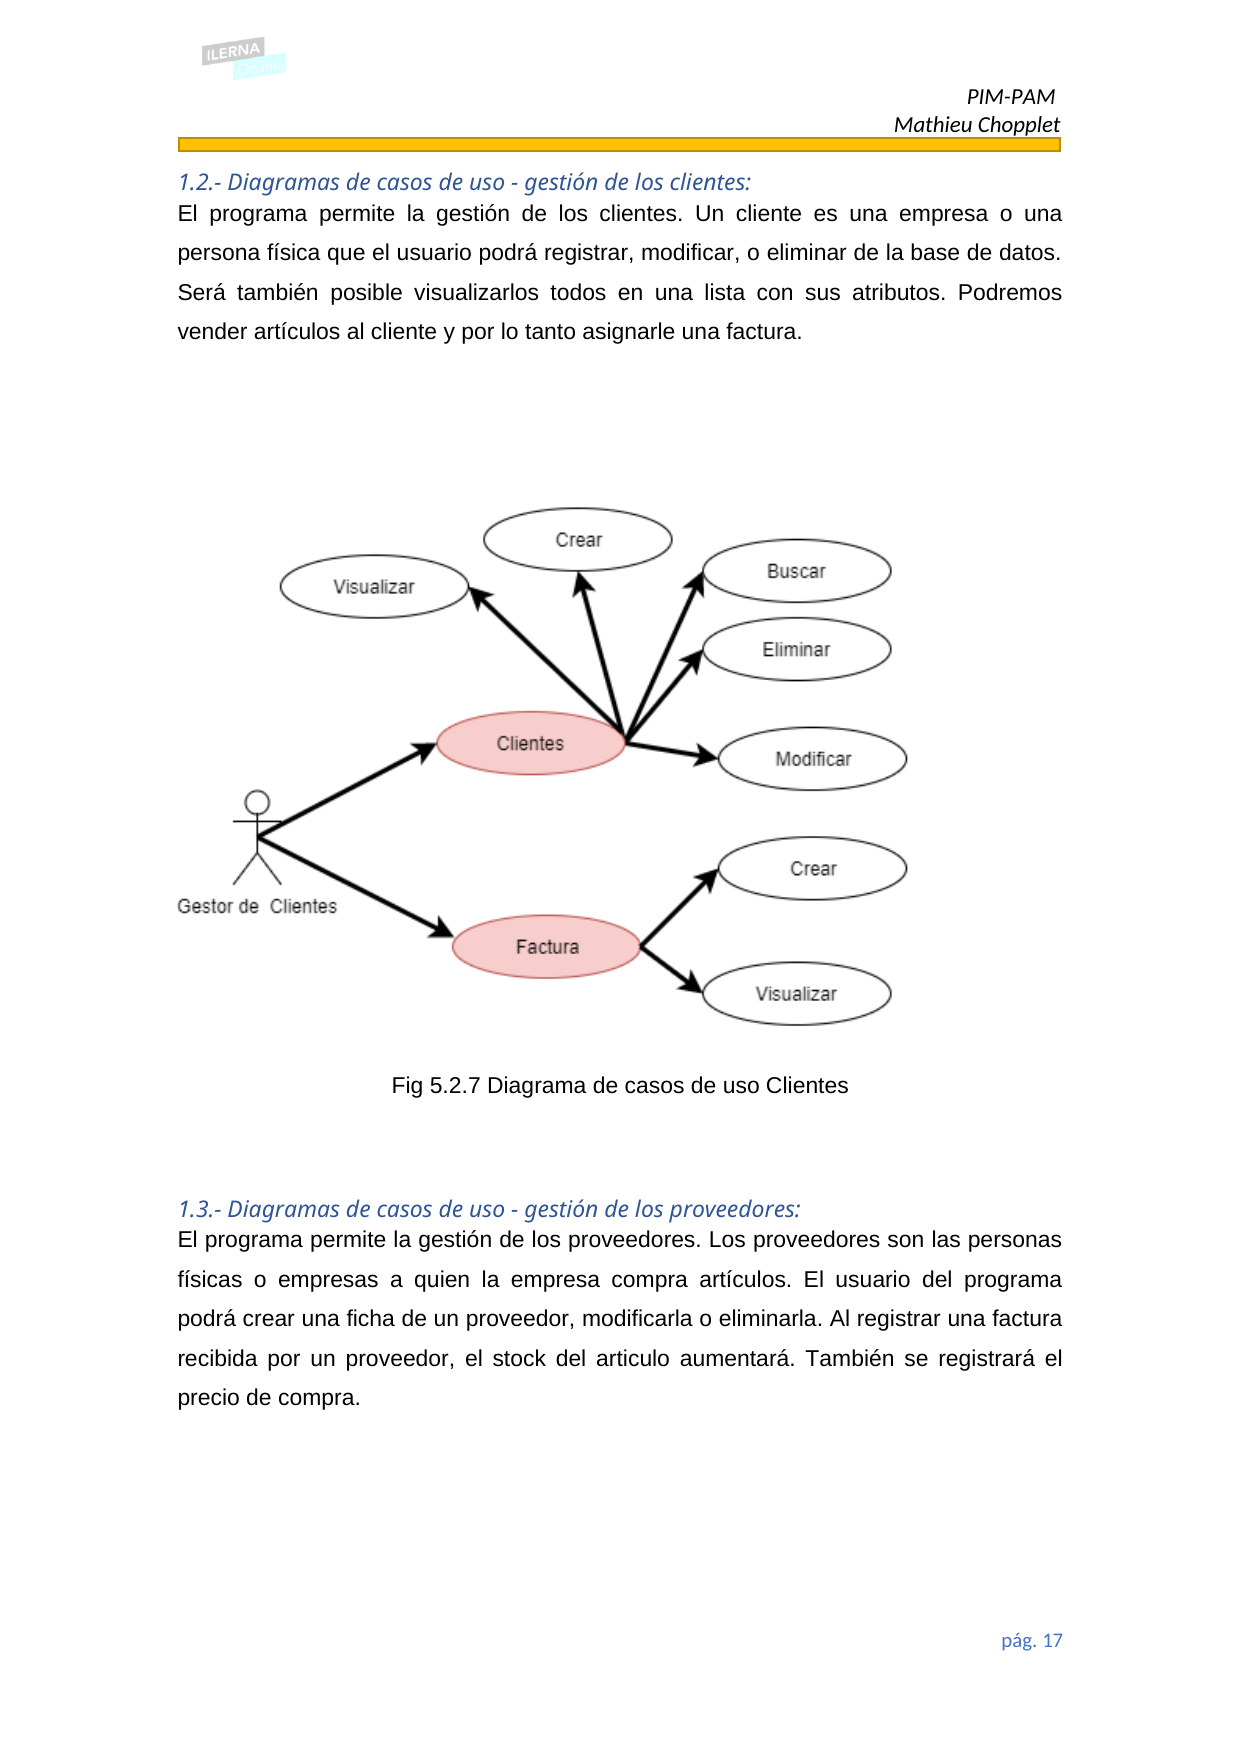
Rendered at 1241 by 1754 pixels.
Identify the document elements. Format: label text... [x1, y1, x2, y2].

subtitle 1.2.- Diagramas de casos de uso - gestión de los clientes: [177, 166, 1063, 197]
text El programa permite la gestión de los proveedores. Los proveedores son las personas físicas o empresas a quien la empresa compra artículos. El usuario del programa podrá crear una ficha de un proveedor, modificarla o eliminarla. Al registrar una factura recibida por un proveedor, el stock del articulo aumentará. También se registrará el precio de compra. [177, 1226, 1063, 1411]
picture [177, 478, 920, 1037]
text Fig 5.2.7 Diagrama de casos de uso Clientes [177, 1072, 1063, 1098]
subtitle 1.3.- Diagramas de casos de uso - gestión de los proveedores: [177, 1193, 1063, 1224]
text El programa permite la gestión de los clientes. Un cliente es una empresa o una persona física que el usuario podrá registrar, modificar, o eliminar de la base de datos. Será también posible visualizarlos todos en una lista con sus atributos. Podremos vender artículos al cliente y por lo tanto asignarle una factura. [177, 200, 1063, 344]
